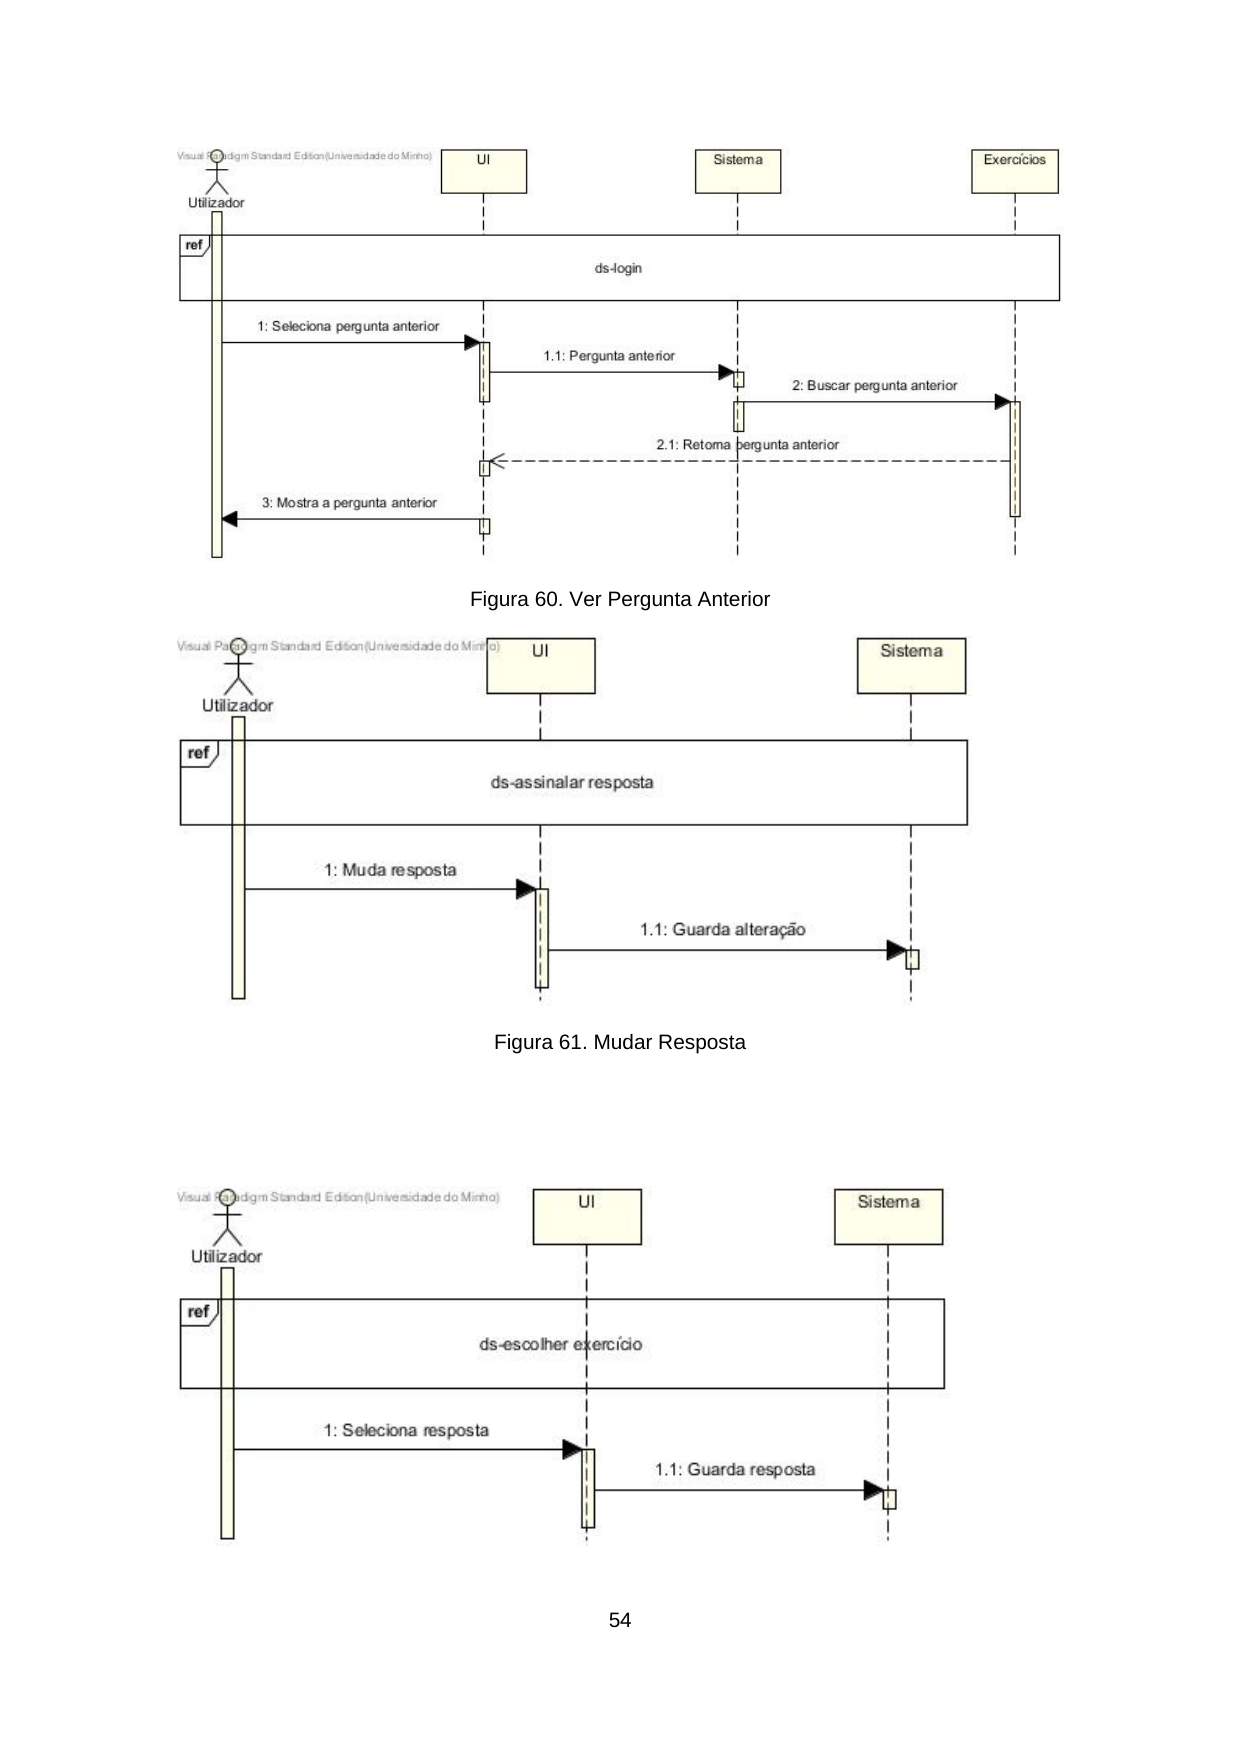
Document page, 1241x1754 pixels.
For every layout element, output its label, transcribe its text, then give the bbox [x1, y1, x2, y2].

picture [177, 1186, 950, 1546]
picture [177, 147, 1064, 563]
picture [177, 635, 973, 1006]
